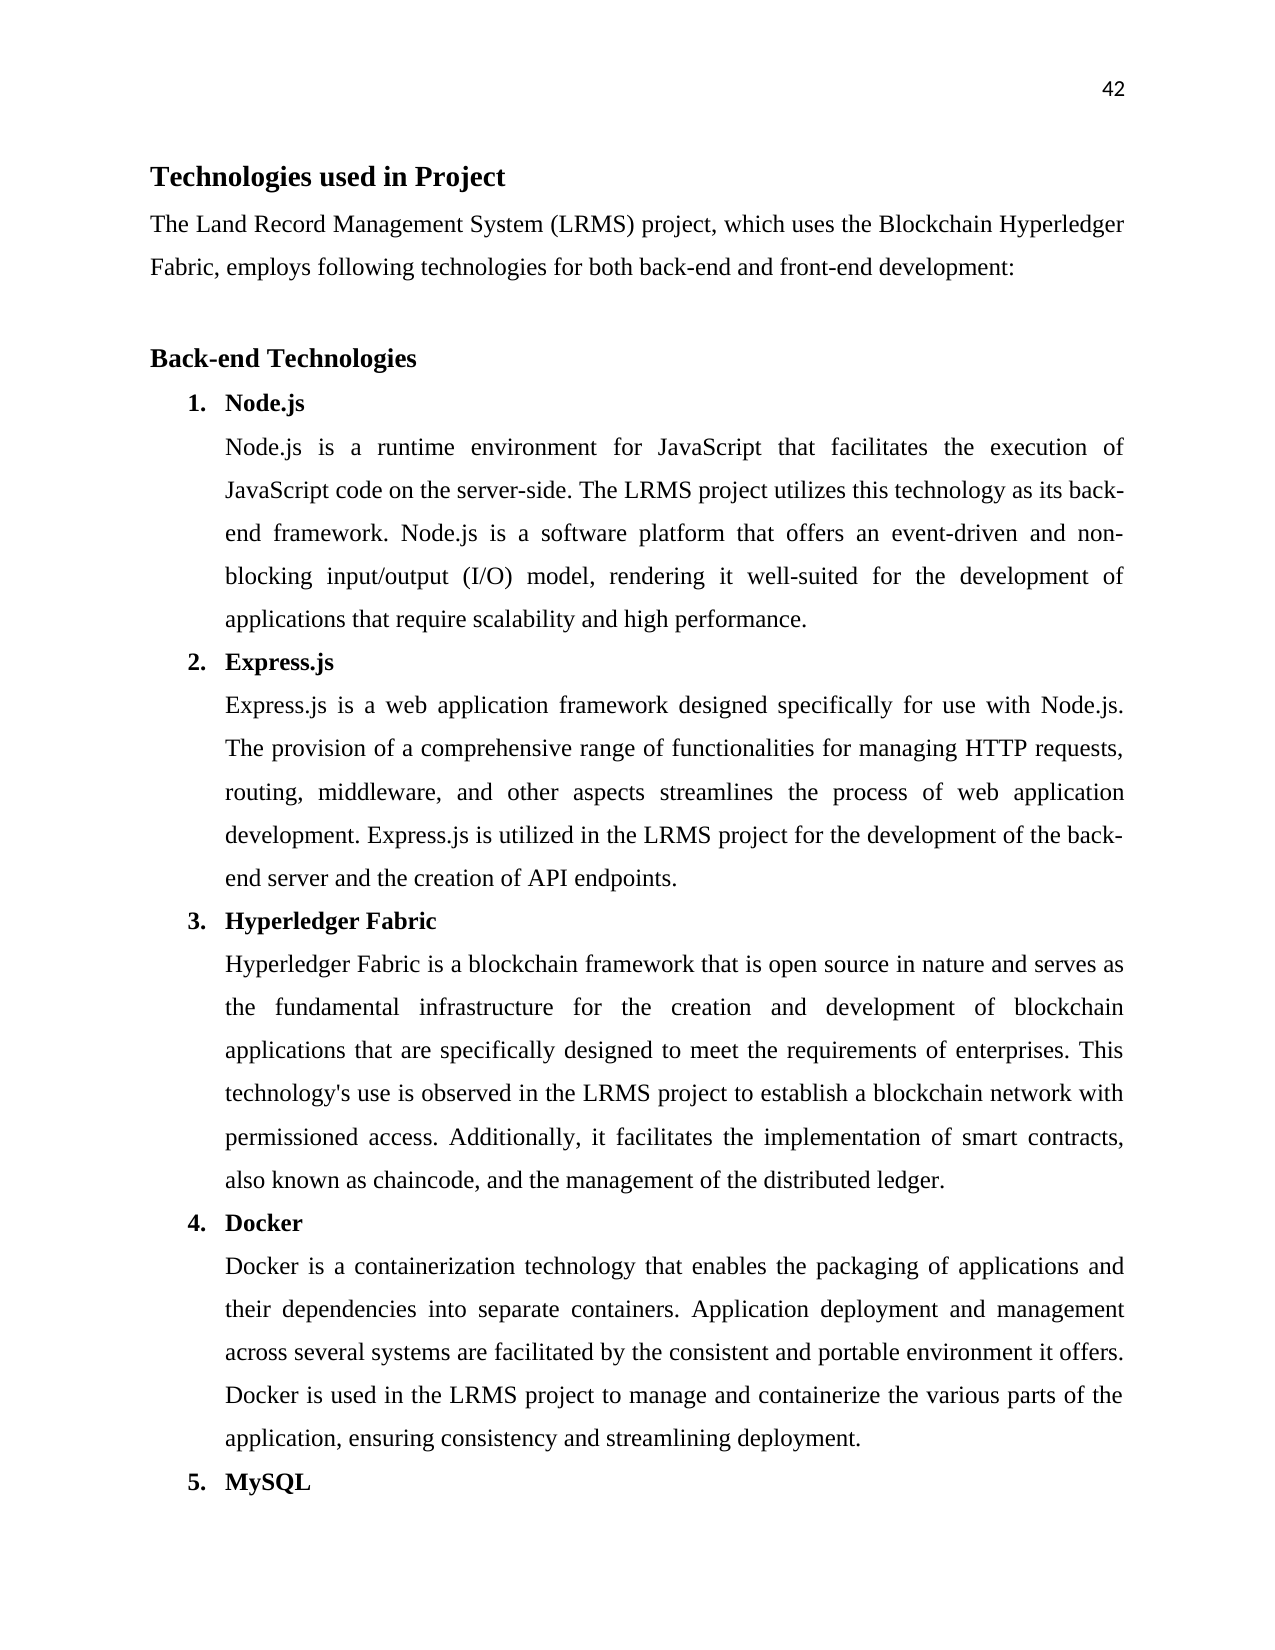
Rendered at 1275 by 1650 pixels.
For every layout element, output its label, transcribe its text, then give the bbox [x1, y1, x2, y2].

text Express.js is a web application framework designed specifically for use with Node.js. The provision of a comprehensive range of functionalities for managing HTTP requests, routing, middleware, and other aspects streamlines the process of web application development. Express.js is utilized in the LRMS project for the development of the back-end server and the creation of API endpoints. [225, 690, 1125, 892]
list Express.js [187, 647, 1125, 676]
list Hyperledger Fabric [187, 906, 1125, 935]
text The Land Record Management System (LRMS) project, which uses the Blockchain Hyperledger Fabric, employs following technologies for both back-end and front-end development: [150, 209, 1125, 281]
text Hyperledger Fabric is a blockchain framework that is open source in nature and serves as the fundamental infrastructure for the creation and development of blockchain applications that are specifically designed to meet the requirements of enterprises. This technology's use is observed in the LRMS project to establish a blockchain network with permissioned access. Additionally, it facilitates the implementation of smart contracts, also known as chaincode, and the management of the distributed ledger. [225, 949, 1125, 1193]
list Node.js [187, 388, 1125, 417]
text Technologies used in Project [150, 159, 1125, 192]
list Docker [187, 1208, 1125, 1237]
text Node.js is a runtime environment for JavaScript that facilitates the execution of JavaScript code on the server-side. The LRMS project utilizes this technology as its back-end framework. Node.js is a software platform that offers an event-driven and non-blocking input/output (I/O) model, rendering it well-suited for the development of applications that require scalability and high performance. [225, 432, 1125, 633]
list MySQL [187, 1467, 1125, 1495]
text Back-end Technologies [150, 342, 1125, 373]
text Docker is a containerization technology that enables the packaging of applications and their dependencies into separate containers. Application deployment and management across several systems are facilitated by the consistent and portable environment it offers. Docker is used in the LRMS project to manage and containerize the various parts of the application, ensuring consistency and streamlining deployment. [225, 1251, 1125, 1452]
